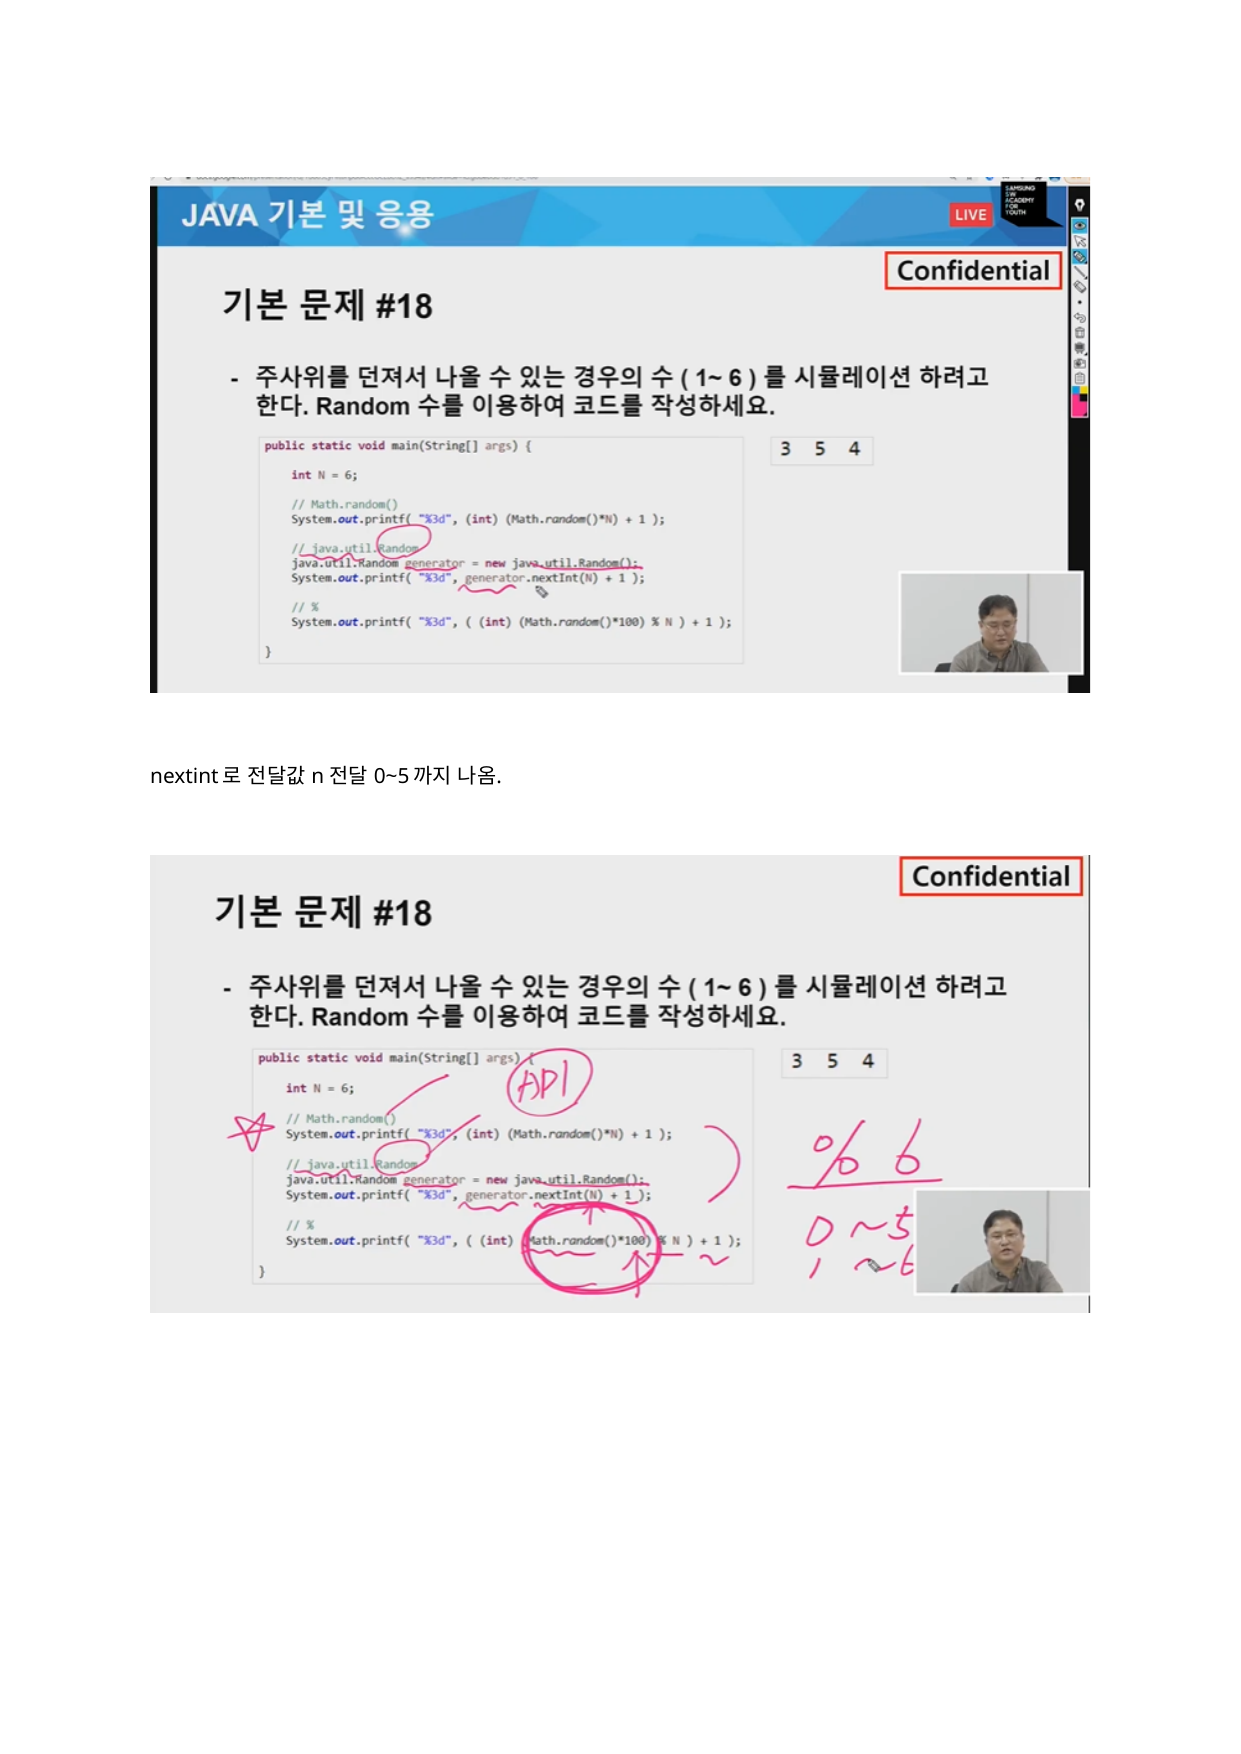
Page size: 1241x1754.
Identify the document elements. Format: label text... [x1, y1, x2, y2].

picture [150, 855, 1091, 1313]
picture [150, 177, 1091, 693]
text nextint로 전달값 n 전달 0~5까지 나옴. [150, 759, 1090, 789]
